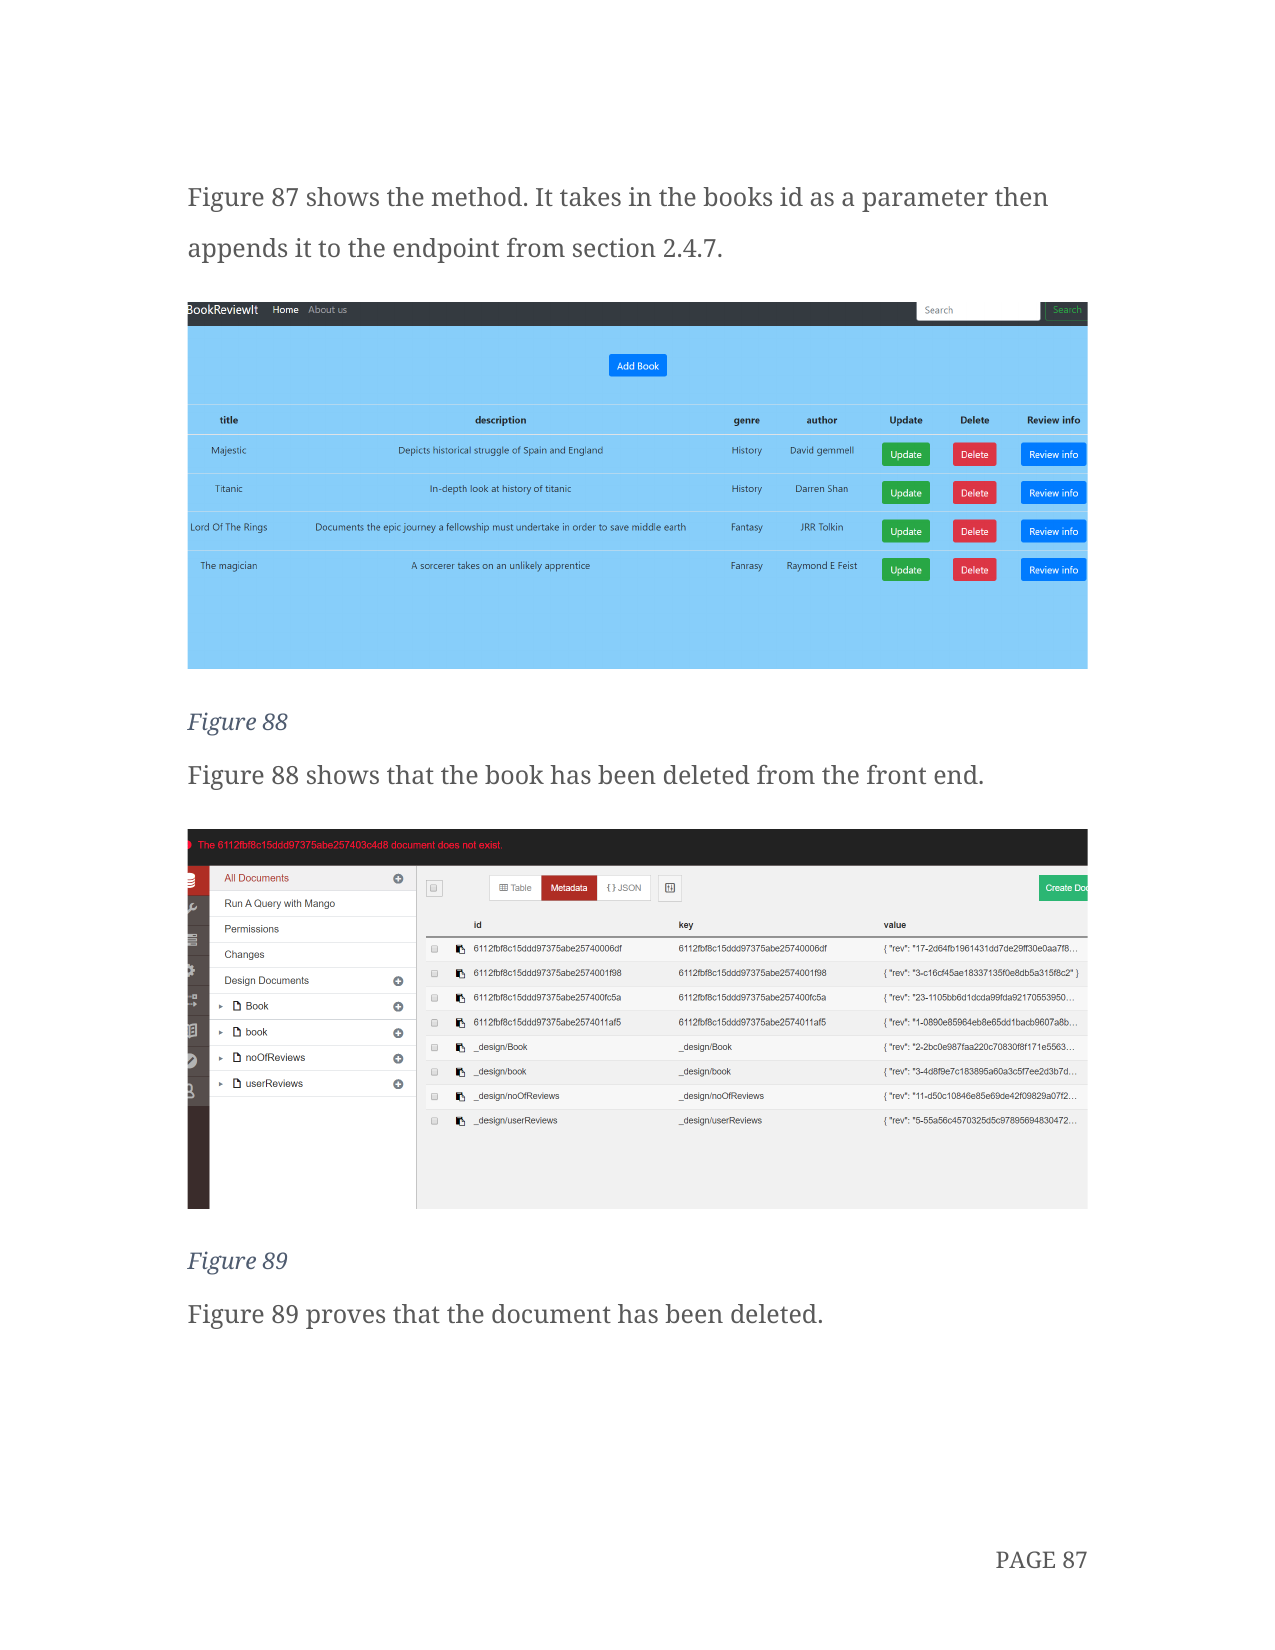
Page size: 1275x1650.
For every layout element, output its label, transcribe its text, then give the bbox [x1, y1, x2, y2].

text Figure 88 shows that the book has been deleted from the front end. [187, 757, 1087, 792]
picture [187, 302, 1088, 669]
text Figure 87 shows the method. It takes in the books id as a parameter then appends it to the endpoint from section 2.4.7. [187, 180, 1087, 265]
picture [187, 829, 1088, 1209]
text Figure 89 proves that the document has been deleted. [187, 1297, 1087, 1331]
